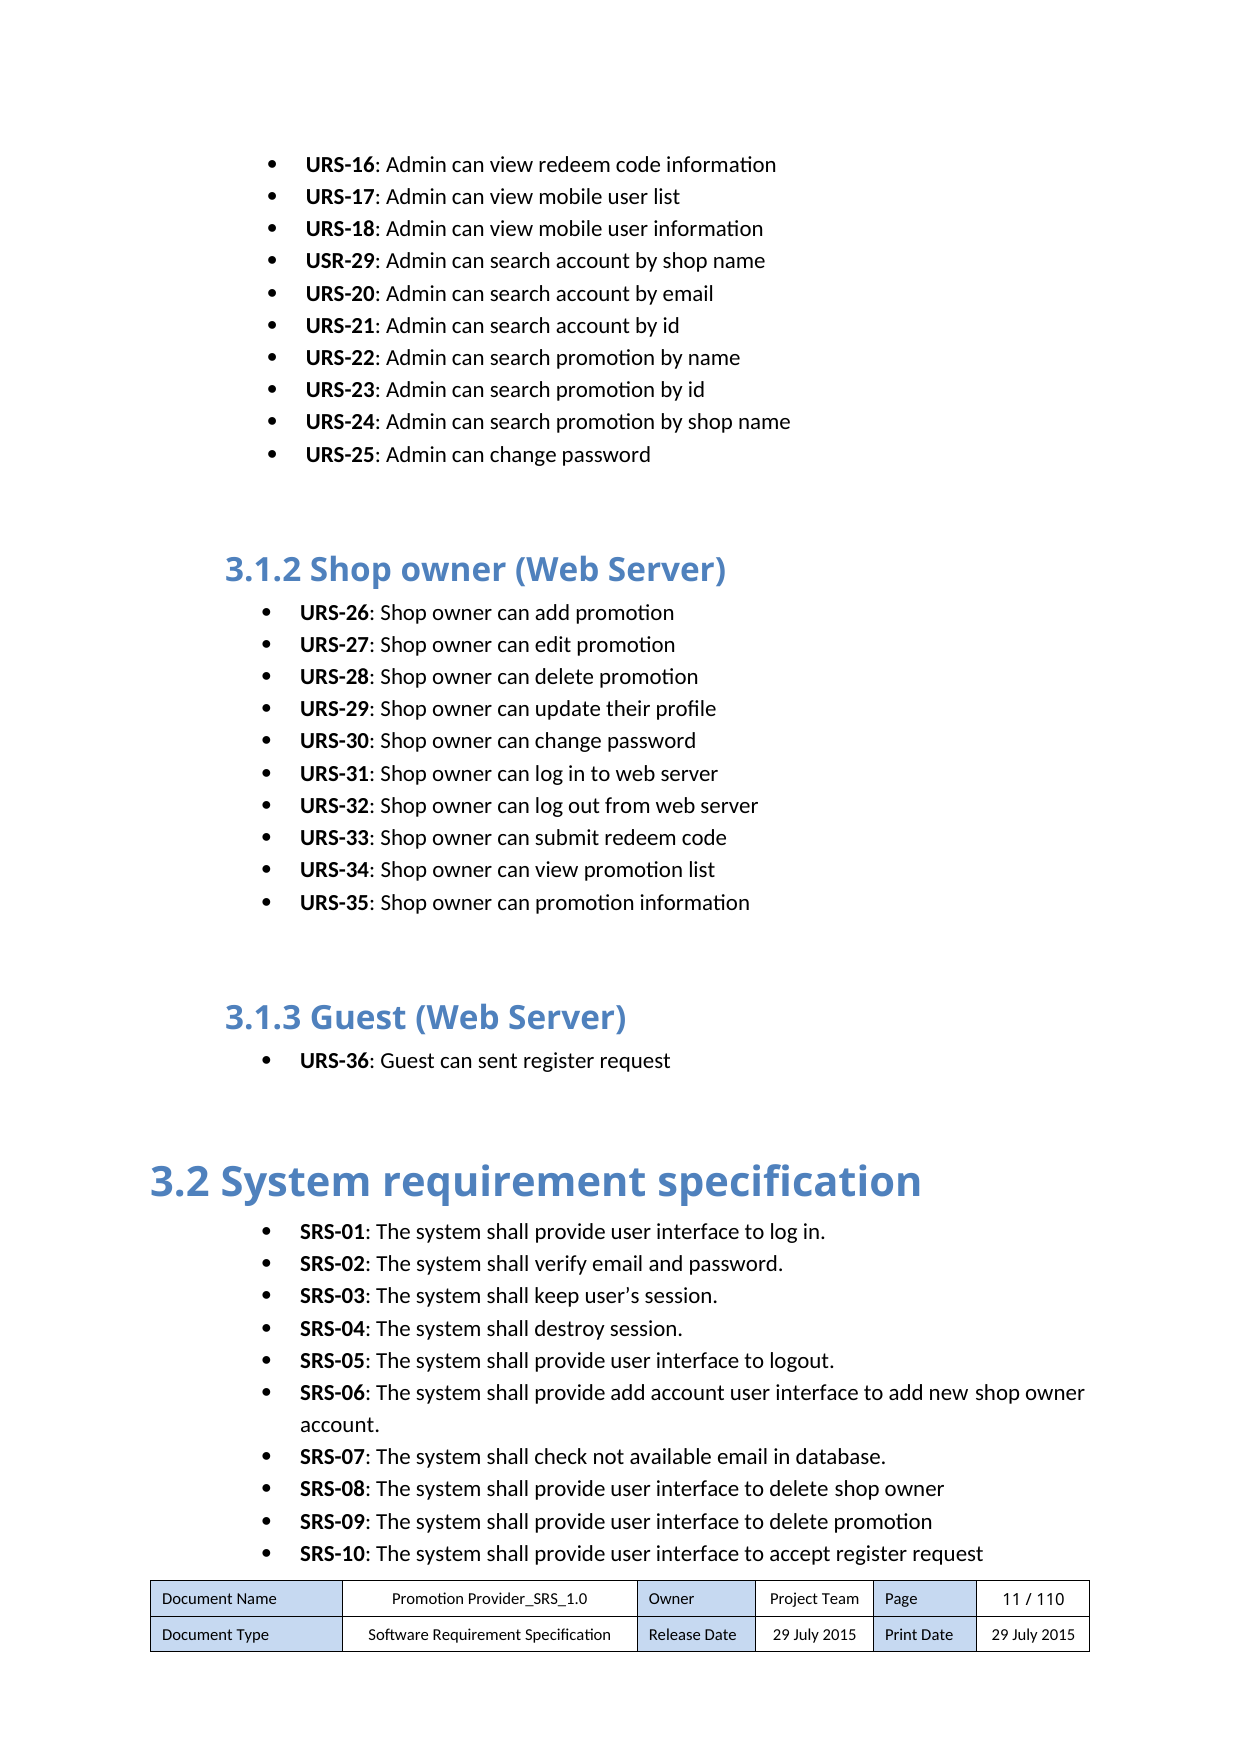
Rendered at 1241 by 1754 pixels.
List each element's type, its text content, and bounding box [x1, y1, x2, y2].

list URS-27: Shop owner can edit promotion [262, 630, 1090, 658]
list SRS-07: The system shall check not available email in database. [262, 1442, 1090, 1470]
list SRS-08: The system shall provide user interface to delete shop owner [262, 1474, 1090, 1503]
list SRS-03: The system shall keep user’s session. [262, 1281, 1090, 1309]
subtitle 3.1.3 Guest (Web Server) [150, 994, 1090, 1039]
list URS-35: Shop owner can promotion information [262, 888, 1090, 916]
list URS-33: Shop owner can submit redeem code [262, 823, 1090, 851]
list URS-21: Admin can search account by id [268, 311, 1090, 339]
list SRS-04: The system shall destroy session. [262, 1314, 1090, 1342]
list SRS-09: The system shall provide user interface to delete promotion [262, 1507, 1090, 1535]
list URS-30: Shop owner can change password [262, 727, 1090, 755]
list URS-26: Shop owner can add promotion [262, 598, 1090, 626]
list URS-22: Admin can search promotion by name [268, 343, 1090, 371]
list SRS-02: The system shall verify email and password. [262, 1249, 1090, 1277]
list URS-17: Admin can view mobile user list [268, 182, 1090, 210]
list URS-18: Admin can view mobile user information [268, 214, 1090, 242]
subtitle 3.2 System requirement specification [150, 1152, 1090, 1209]
list URS-16: Admin can view redeem code information [268, 150, 1090, 178]
list URS-25: Admin can change password [268, 440, 1090, 468]
list URS-24: Admin can search promotion by shop name [268, 407, 1090, 436]
list URS-20: Admin can search account by email [268, 279, 1090, 307]
list USR-29: Admin can search account by shop name [268, 247, 1090, 274]
list URS-32: Shop owner can log out from web server [262, 791, 1090, 819]
list SRS-10: The system shall provide user interface to accept register request [262, 1539, 1090, 1567]
list URS-34: Shop owner can view promotion list [262, 855, 1090, 883]
list URS-29: Shop owner can update their profile [262, 694, 1090, 722]
list SRS-06: The system shall provide add account user interface to add new shop owner account. [262, 1378, 1090, 1438]
list SRS-05: The system shall provide user interface to logout. [262, 1346, 1090, 1374]
list URS-23: Admin can search promotion by id [268, 375, 1090, 403]
list URS-36: Guest can sent register request [262, 1046, 1090, 1074]
list URS-31: Shop owner can log in to web server [262, 759, 1090, 787]
list URS-28: Shop owner can delete promotion [262, 662, 1090, 690]
subtitle 3.1.2 Shop owner (Web Server) [150, 546, 1090, 591]
list SRS-01: The system shall provide user interface to log in. [262, 1217, 1090, 1245]
